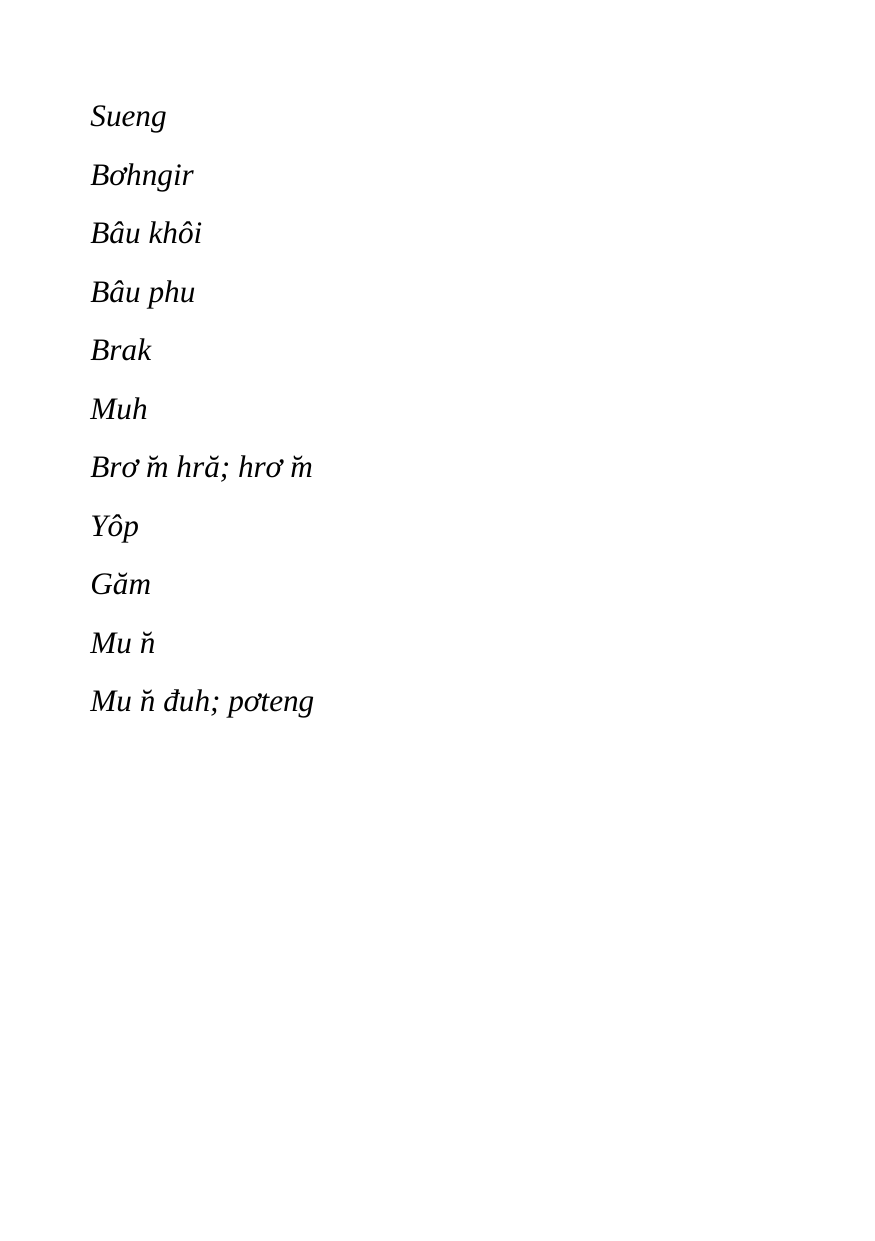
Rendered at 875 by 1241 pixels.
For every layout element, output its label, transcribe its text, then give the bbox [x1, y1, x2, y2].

text Brak [90, 331, 344, 367]
text Yôp [90, 507, 344, 543]
text Mu ̆n đuh; pơteng [90, 683, 344, 719]
text Mu ̆n [90, 624, 344, 660]
text Muh [90, 390, 344, 426]
text Bâu phu [90, 273, 344, 309]
text Sueng [90, 97, 344, 133]
text Găm [90, 566, 344, 602]
text Brơ ̆m hră; hrơ ̆m [90, 448, 344, 484]
text Bâu khôi [90, 214, 344, 250]
text Bơhngir [90, 156, 344, 192]
